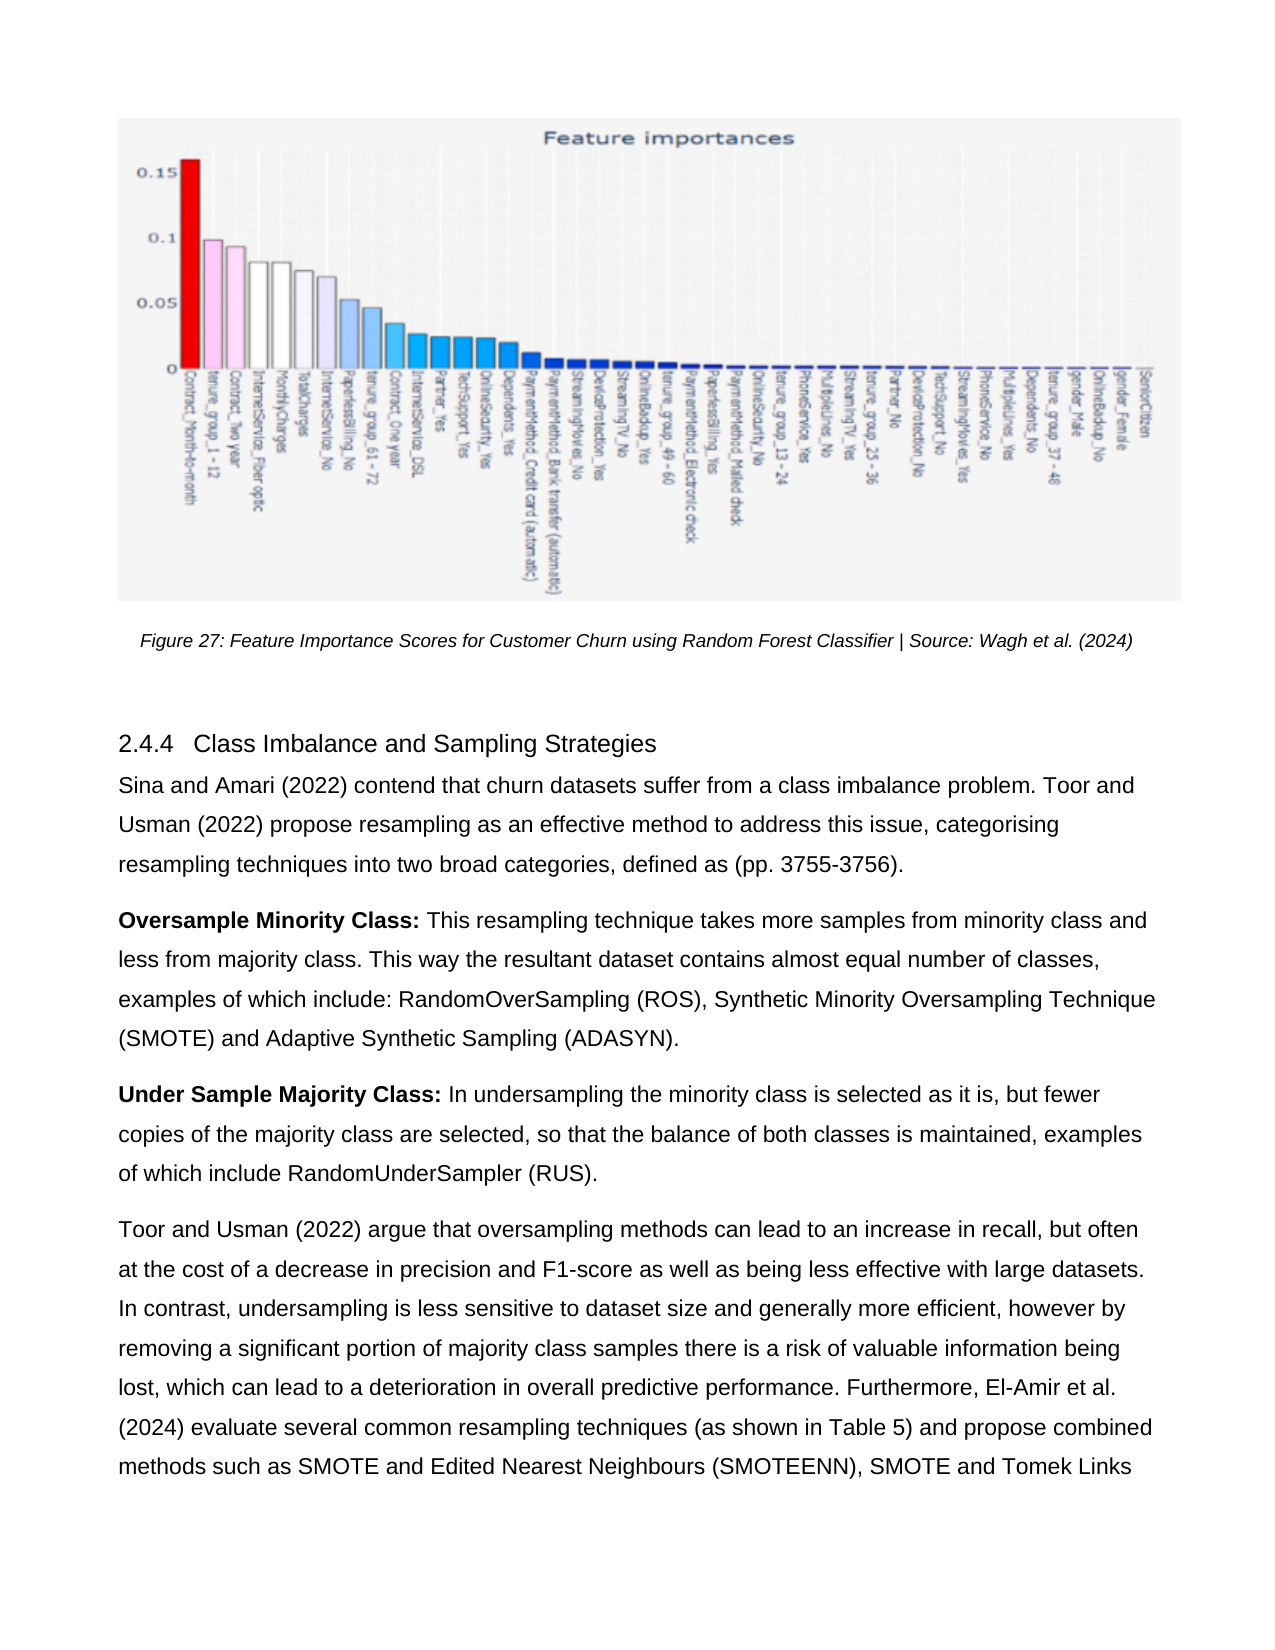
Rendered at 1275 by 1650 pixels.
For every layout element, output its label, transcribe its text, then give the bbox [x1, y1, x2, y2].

text Under Sample Majority Class: In undersampling the minority class is selected as it is, but fewer copies of the majority class are selected, so that the balance of both classes is maintained, examples of which include RandomUnderSampler (RUS). [118, 1081, 1157, 1187]
text Oversample Minority Class: This resampling technique takes more samples from minority class and less from majority class. This way the resultant dataset contains almost equal number of classes, examples of which include: RandomOverSampling (ROS), Synthetic Minority Oversampling Technique (SMOTE) and Adaptive Synthetic Sampling (ADASYN). [118, 907, 1157, 1052]
subtitle Class Imbalance and Sampling Strategies [118, 728, 1157, 757]
picture [118, 118, 1182, 601]
text Sina and Amari (2022) contend that churn datasets suffer from a class imbalance problem. Toor and Usman (2022) propose resampling as an effective method to address this issue, categorising resampling techniques into two broad categories, defined as (pp. 3755-3756). [118, 772, 1157, 877]
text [118, 1216, 1157, 1480]
